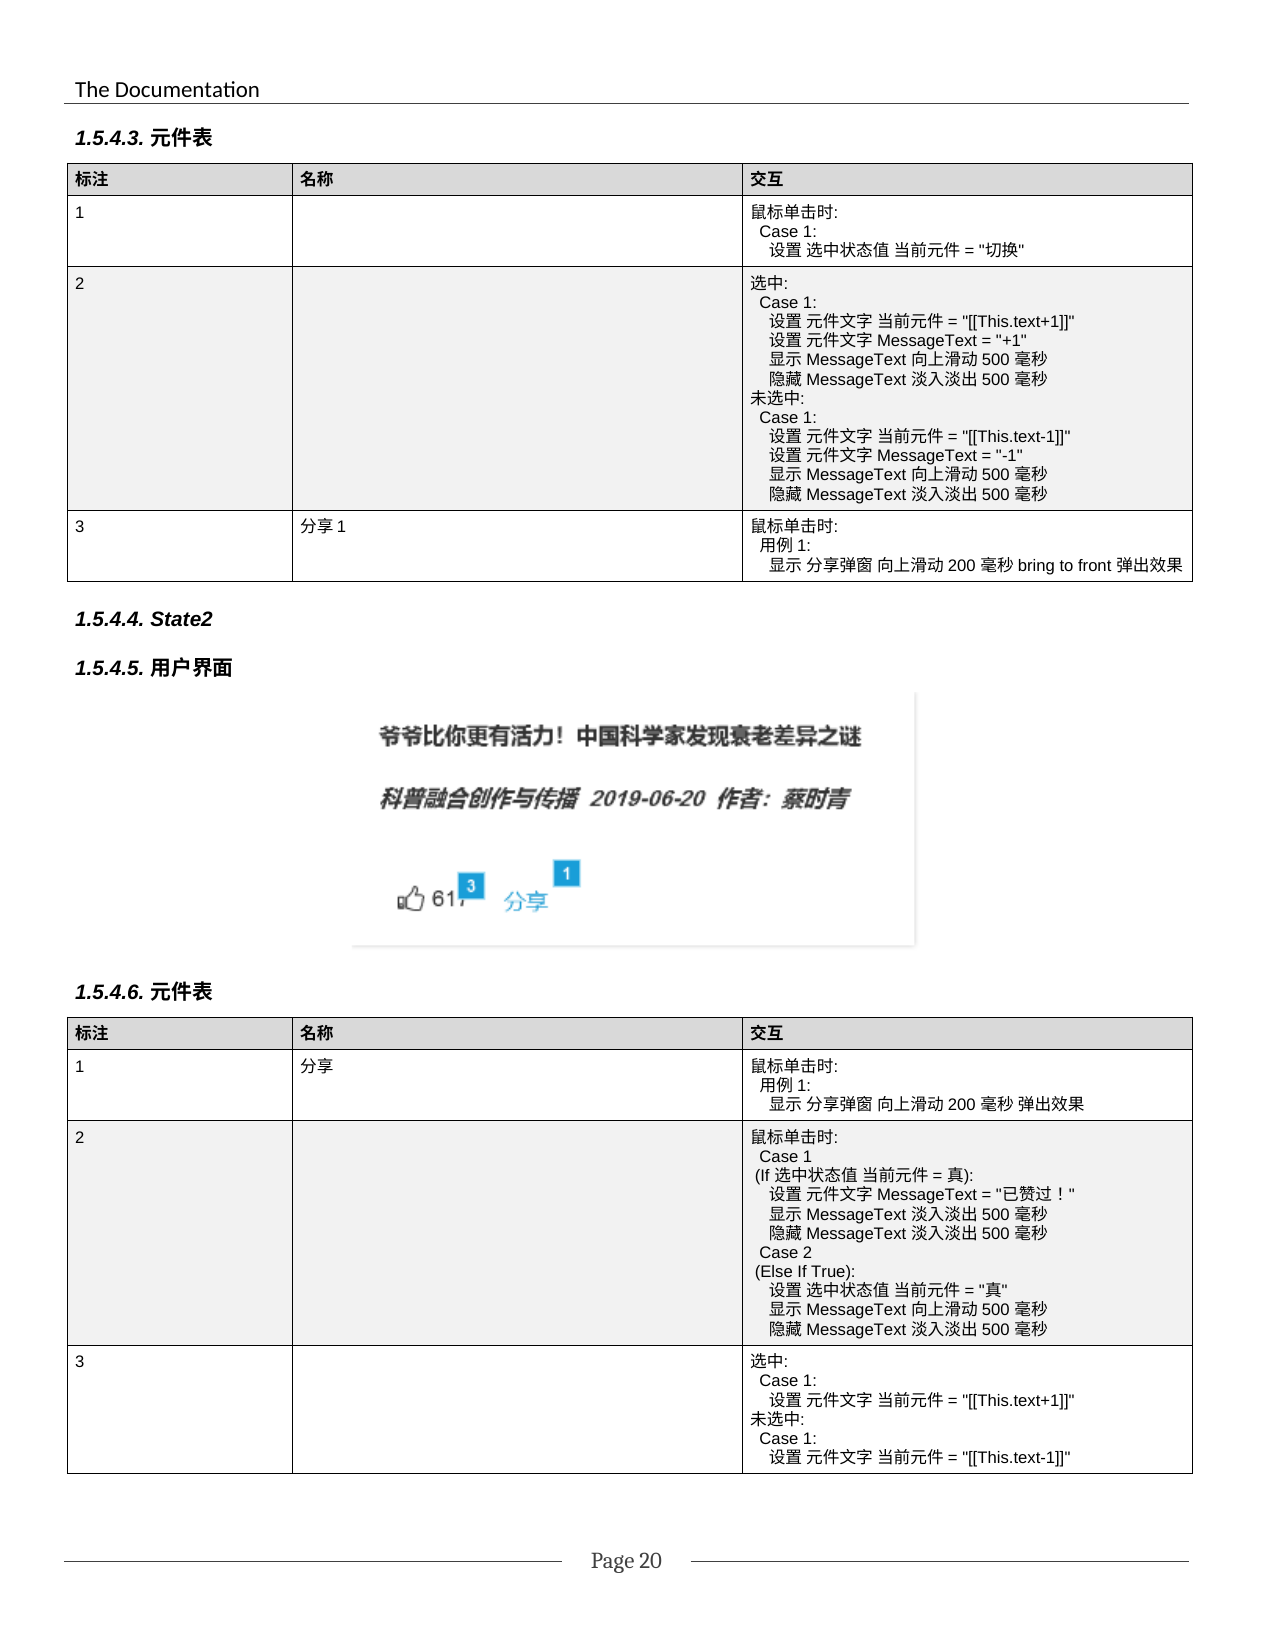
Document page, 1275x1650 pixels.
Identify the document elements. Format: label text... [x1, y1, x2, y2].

table_header 标注 [68, 1018, 292, 1049]
table_cell [293, 267, 742, 510]
table_header 交互 [743, 1018, 1192, 1049]
table_cell 3 [68, 511, 292, 581]
table_cell 3 [68, 1346, 292, 1473]
table_cell 2 [68, 1121, 292, 1345]
table_cell [293, 1121, 742, 1345]
table_cell [293, 1346, 742, 1473]
subtitle 元件表 [75, 980, 1200, 1004]
subtitle 用户界面 [75, 656, 1200, 680]
table_cell 鼠标单击时: 用例 1: 显示 分享弹窗 向上滑动 200 毫秒 弹出效果 [743, 1050, 1192, 1120]
table_cell 分享1 [293, 511, 742, 581]
table_cell 分享 [293, 1050, 742, 1120]
subtitle 元件表 [75, 126, 1200, 150]
table_header 名称 [293, 164, 742, 195]
table_header 名称 [293, 1018, 742, 1049]
table_cell 选中: Case 1: 设置 元件文字 当前元件 = "[[This.text+1]]" 设置 元件文字 MessageText = "+1" 显示 MessageText 向上滑动 500 毫秒 隐藏 MessageText 淡入淡出 500 毫秒 未选中: Case 1: 设置 元件文字 当前元件 = "[[This.text-1]]" 设置 元件文字 MessageText = "-1" 显示 MessageText 向上滑动 500 毫秒 隐藏 MessageText 淡入淡出 500 毫秒 [743, 267, 1192, 510]
table_cell [293, 196, 742, 266]
table_cell 鼠标单击时: Case 1 (If 选中状态值 当前元件 = 真): 设置 元件文字 MessageText = "已赞过！" 显示 MessageText 淡入淡出 500 毫秒 隐藏 MessageText 淡入淡出 500 毫秒 Case 2 (Else If True): 设置 选中状态值 当前元件 = "真" 显示 MessageText 向上滑动 500 毫秒 隐藏 MessageText 淡入淡出 500 毫秒 [743, 1121, 1192, 1345]
table_cell 1 [68, 196, 292, 266]
table_cell 鼠标单击时: Case 1: 设置 选中状态值 当前元件 = "切换" [743, 196, 1192, 266]
table_cell 1 [68, 1050, 292, 1120]
table_cell 2 [68, 267, 292, 510]
subtitle State2 [75, 607, 1200, 631]
table_header 交互 [743, 164, 1192, 195]
table_cell 鼠标单击时: 用例 1: 显示 分享弹窗 向上滑动 200 毫秒 bring to front 弹出效果 [743, 511, 1192, 581]
table_cell 选中: Case 1: 设置 元件文字 当前元件 = "[[This.text+1]]" 未选中: Case 1: 设置 元件文字 当前元件 = "[[This.text-1]]" [743, 1346, 1192, 1473]
table_header 标注 [68, 164, 292, 195]
